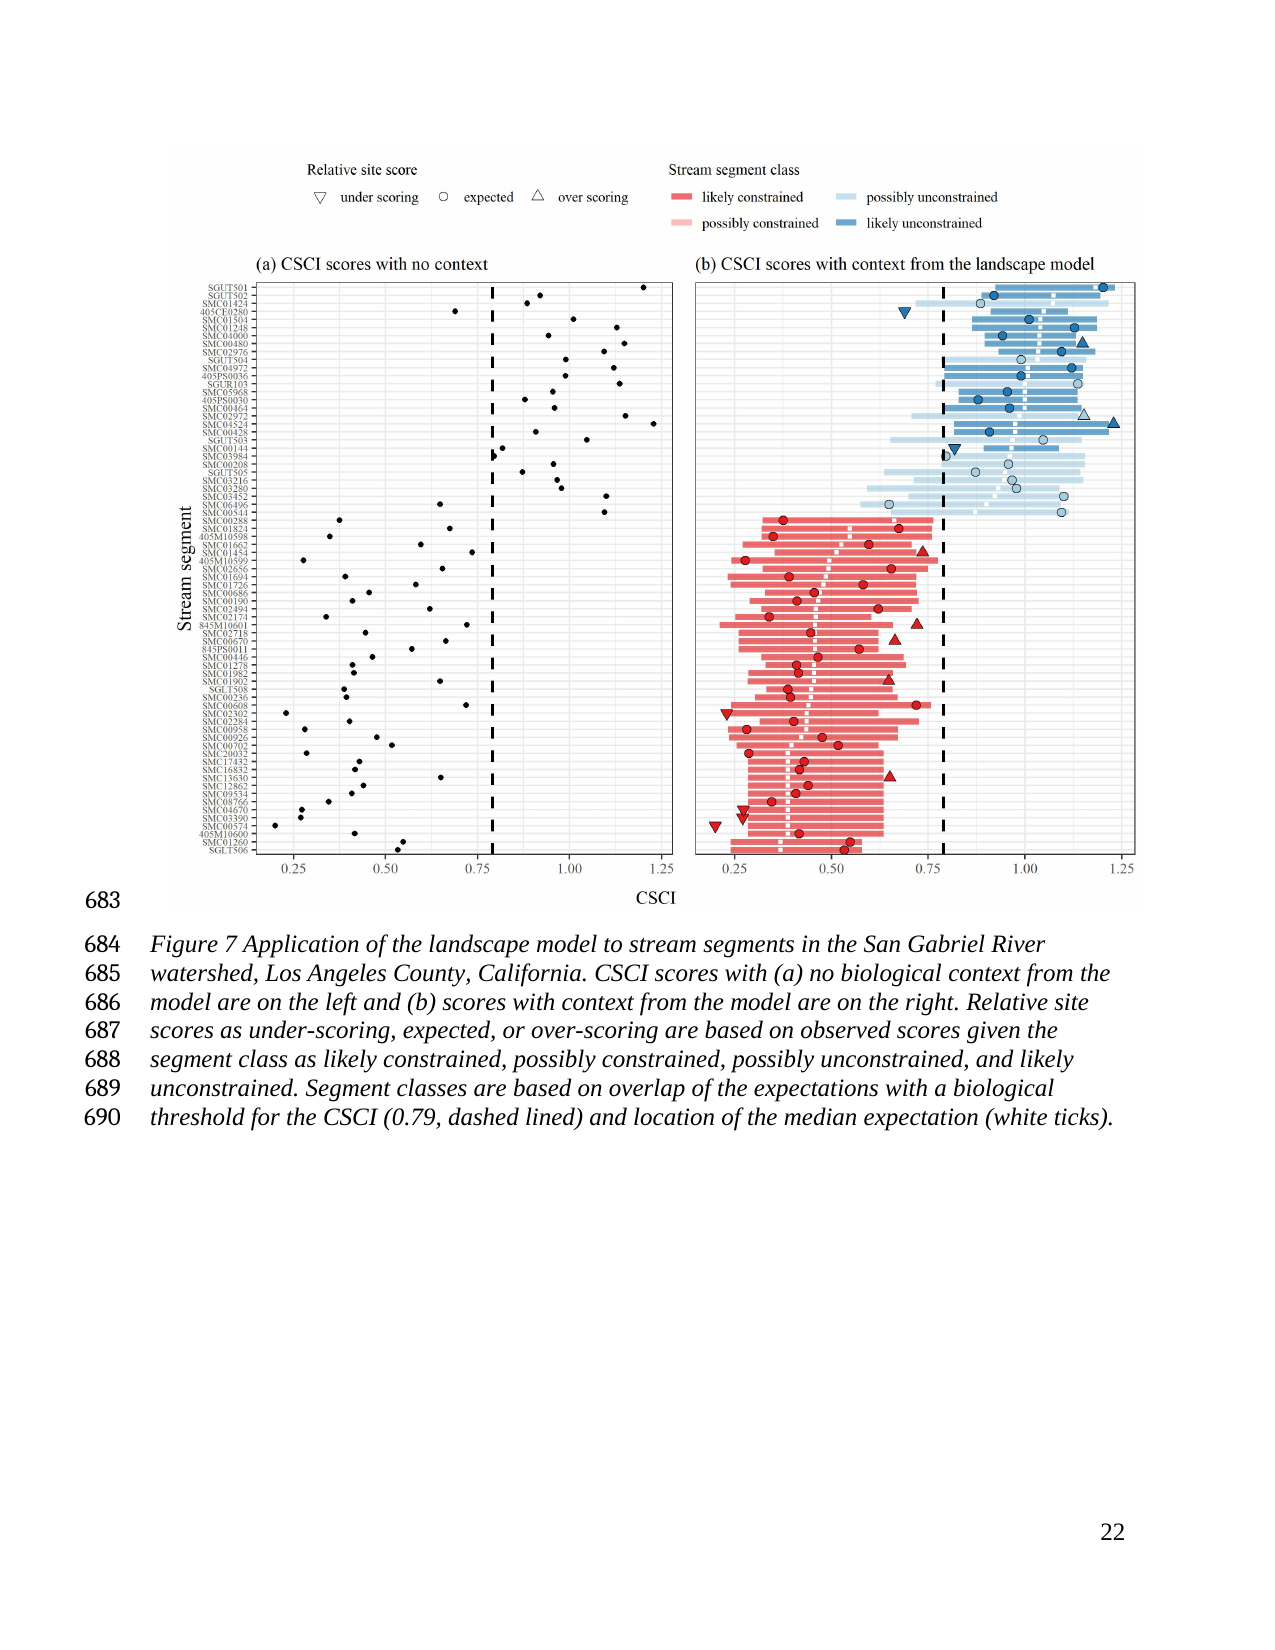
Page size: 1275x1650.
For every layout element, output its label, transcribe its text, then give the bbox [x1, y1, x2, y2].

picture [168, 150, 1144, 909]
text Figure 7 Application of the landscape model to stream segments in the San Gabriel River watershed, Los Angeles County, California. CSCI scores with (a) no biological context from the model are on the left and (b) scores with context from the model are on the right. Relative site scores as under-scoring, expected, or over-scoring are based on observed scores given the segment class as likely constrained, possibly constrained, possibly unconstrained, and likely unconstrained. Segment classes are based on overlap of the expectations with a biological threshold for the CSCI (0.79, dashed lined) and location of the median expectation (white ticks). [150, 929, 1125, 1130]
